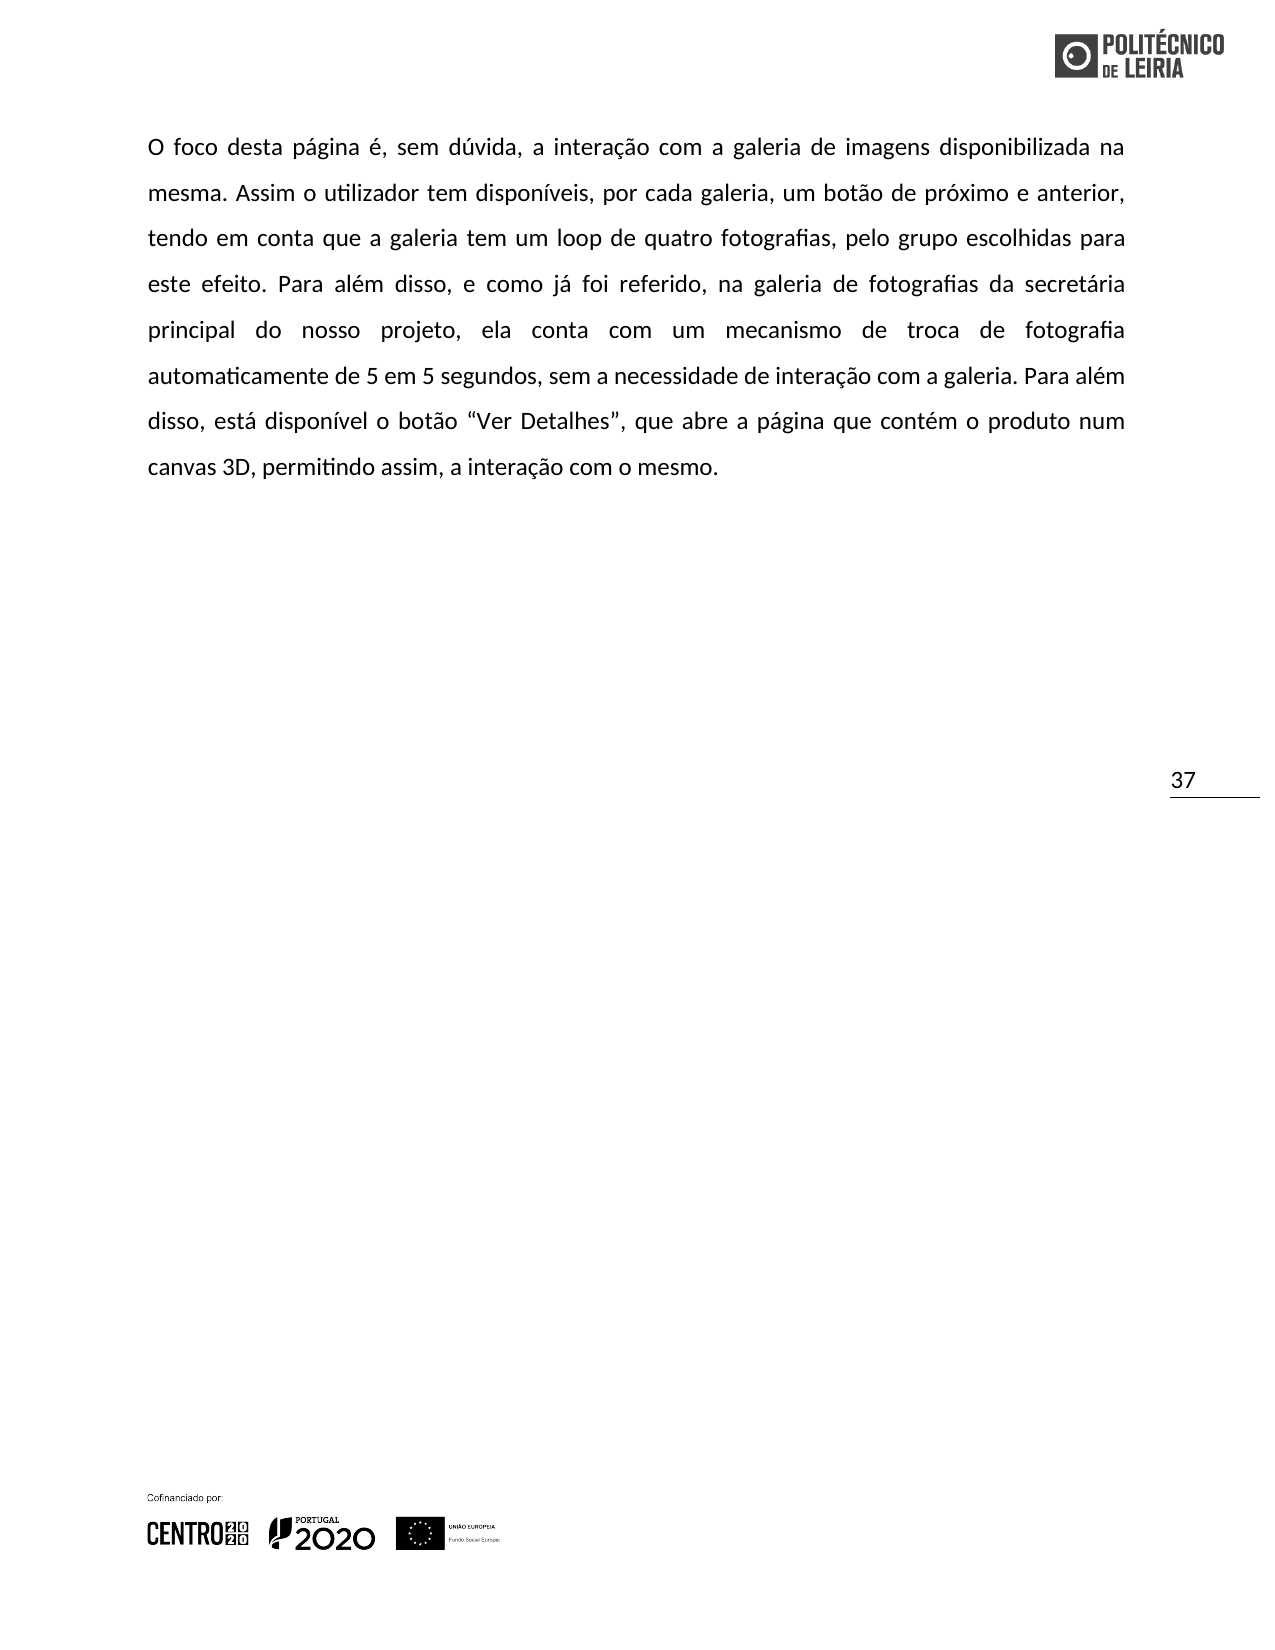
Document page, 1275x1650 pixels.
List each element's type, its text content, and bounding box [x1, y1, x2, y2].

text O foco desta página é, sem dúvida, a interação com a galeria de imagens disponibilizada na mesma. Assim o utilizador tem disponíveis, por cada galeria, um botão de próximo e anterior, tendo em conta que a galeria tem um loop de quatro fotografias, pelo grupo escolhidas para este efeito. Para além disso, e como já foi referido, na galeria de fotografias da secretária principal do nosso projeto, ela conta com um mecanismo de troca de fotografia automaticamente de 5 em 5 segundos, sem a necessidade de interação com a galeria. Para além disso, está disponível o botão “Ver Detalhes”, que abre a página que contém o produto num canvas 3D, permitindo assim, a interação com o mesmo. [148, 131, 1127, 482]
picture [1053, 26, 1225, 80]
picture [147, 1494, 500, 1550]
